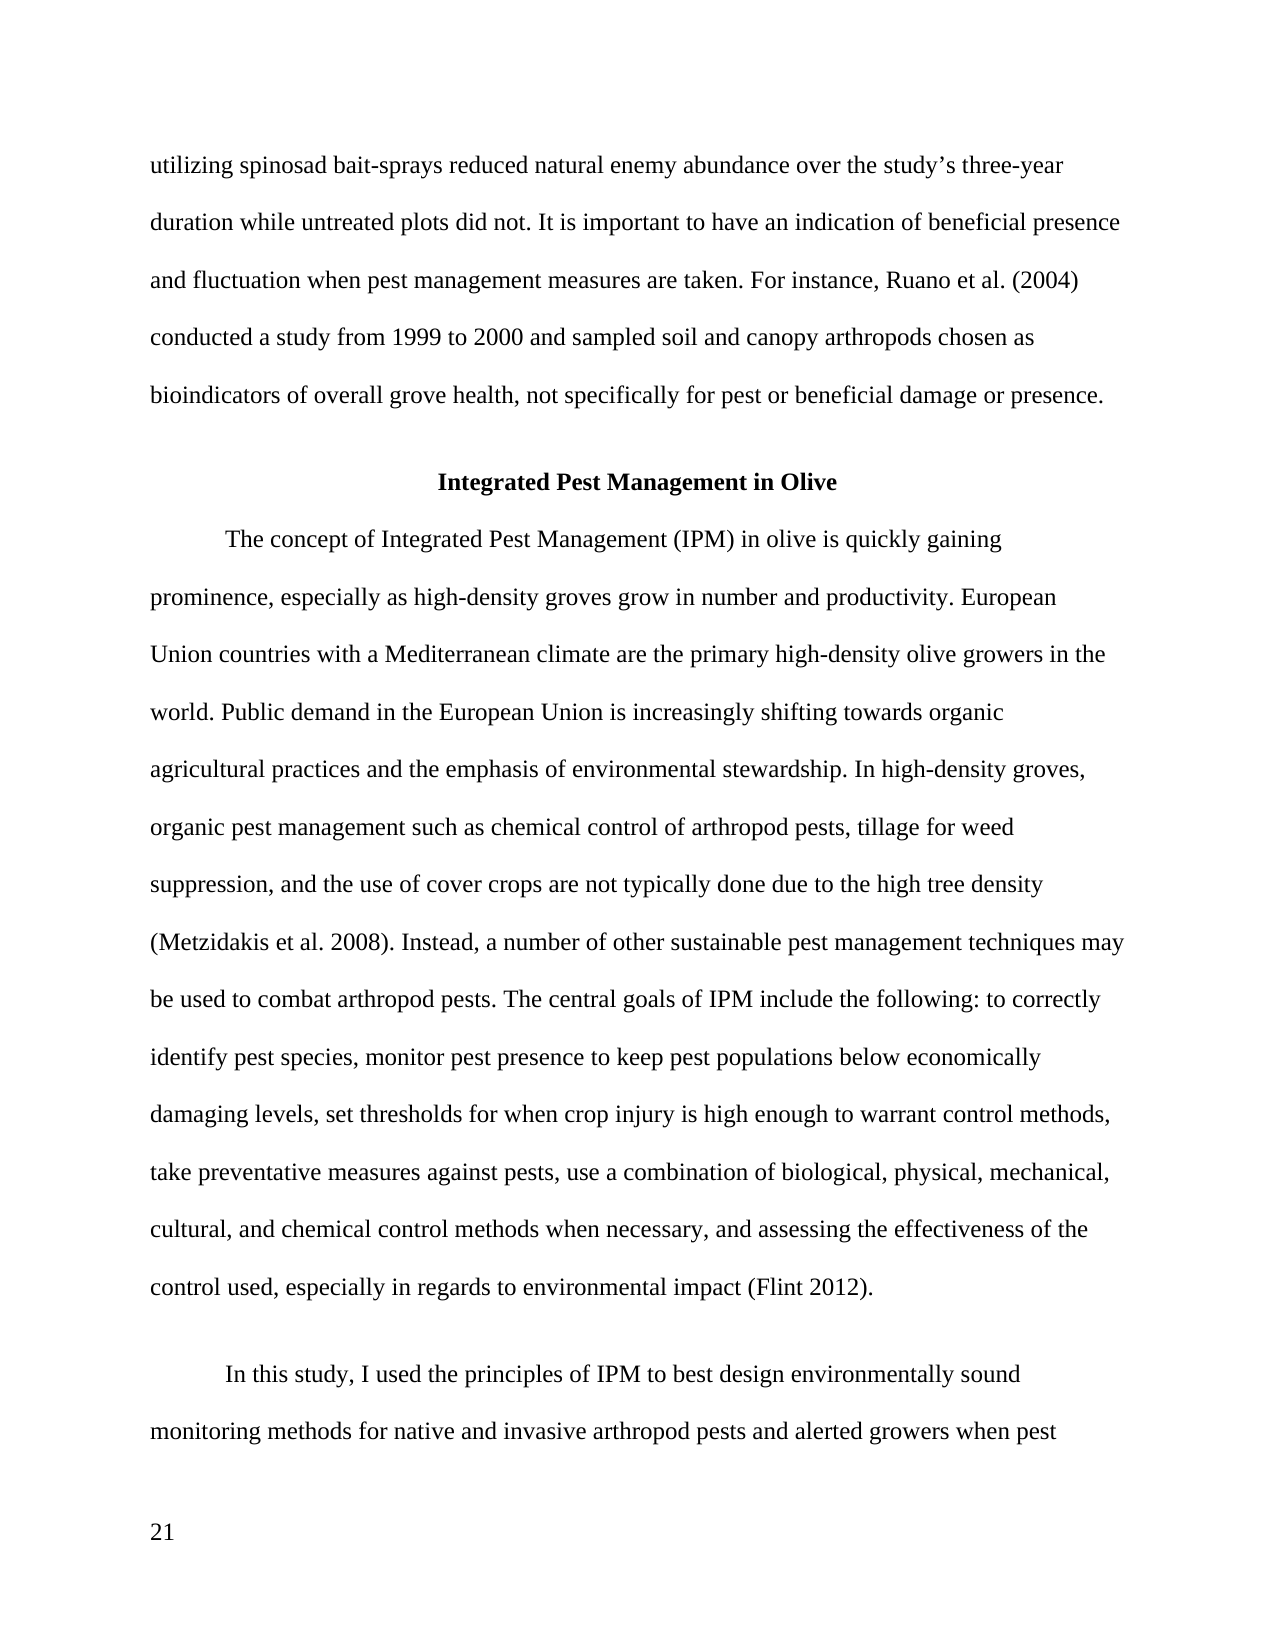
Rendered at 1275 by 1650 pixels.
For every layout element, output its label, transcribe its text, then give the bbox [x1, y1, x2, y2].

text Integrated Pest Management in Olive [150, 467, 1125, 495]
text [150, 1359, 1125, 1445]
text The concept of Integrated Pest Management (IPM) in olive is quickly gaining prominence, especially as high-density groves grow in number and productivity. European Union countries with a Mediterranean climate are the primary high-density olive growers in the world. Public demand in the European Union is increasingly shifting towards organic agricultural practices and the emphasis of environmental stewardship. In high-density groves, organic pest management such as chemical control of arthropod pests, tillage for weed suppression, and the use of cover crops are not typically done due to the high tree density (Metzidakis et al. 2008). Instead, a number of other sustainable pest management techniques may be used to combat arthropod pests. The central goals of IPM include the following: to correctly identify pest species, monitor pest presence to keep pest populations below economically damaging levels, set thresholds for when crop injury is high enough to warrant control methods, take preventative measures against pests, use a combination of biological, physical, mechanical, cultural, and chemical control methods when necessary, and assessing the effectiveness of the control used, especially in regards to environmental impact (Flint 2012). [150, 524, 1125, 1301]
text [150, 150, 1125, 409]
